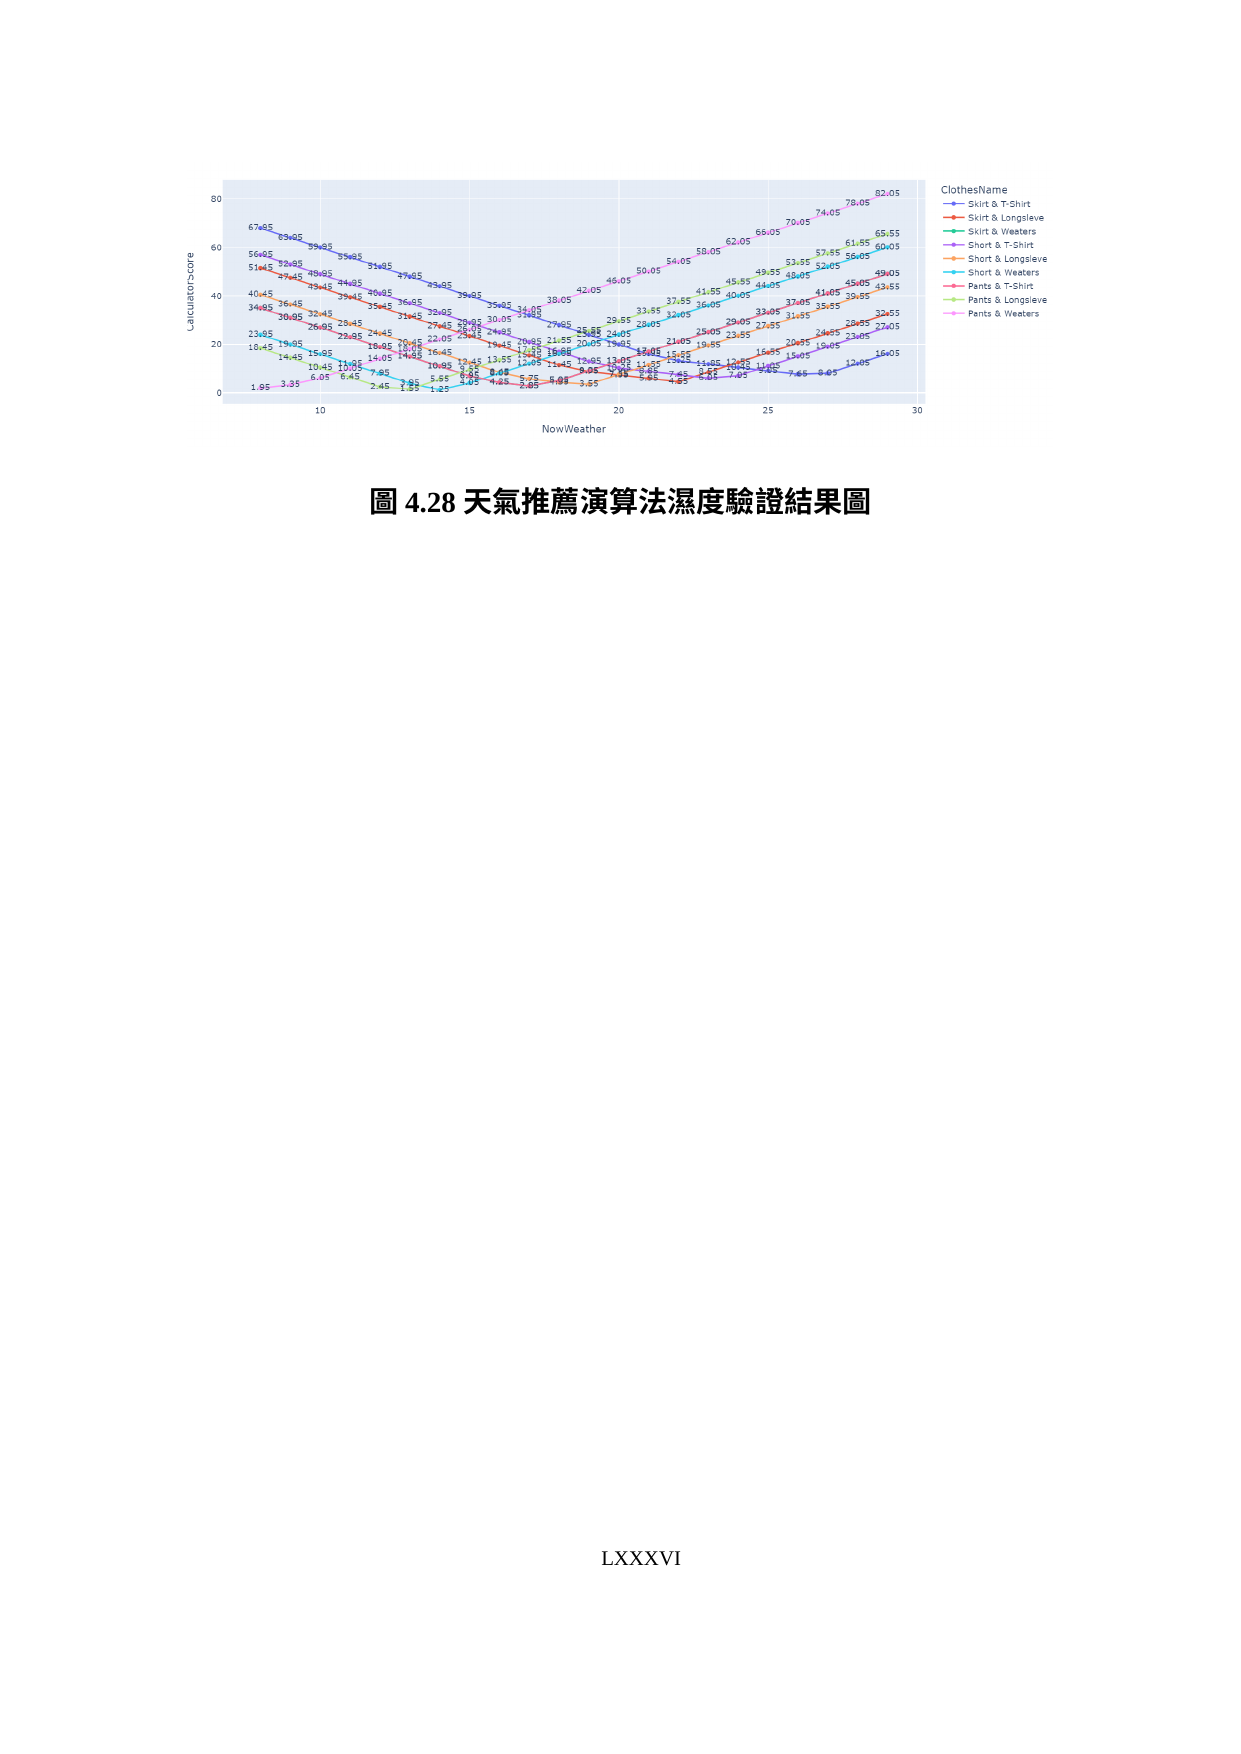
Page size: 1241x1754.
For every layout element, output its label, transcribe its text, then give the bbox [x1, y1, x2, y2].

picture [187, 162, 1053, 447]
